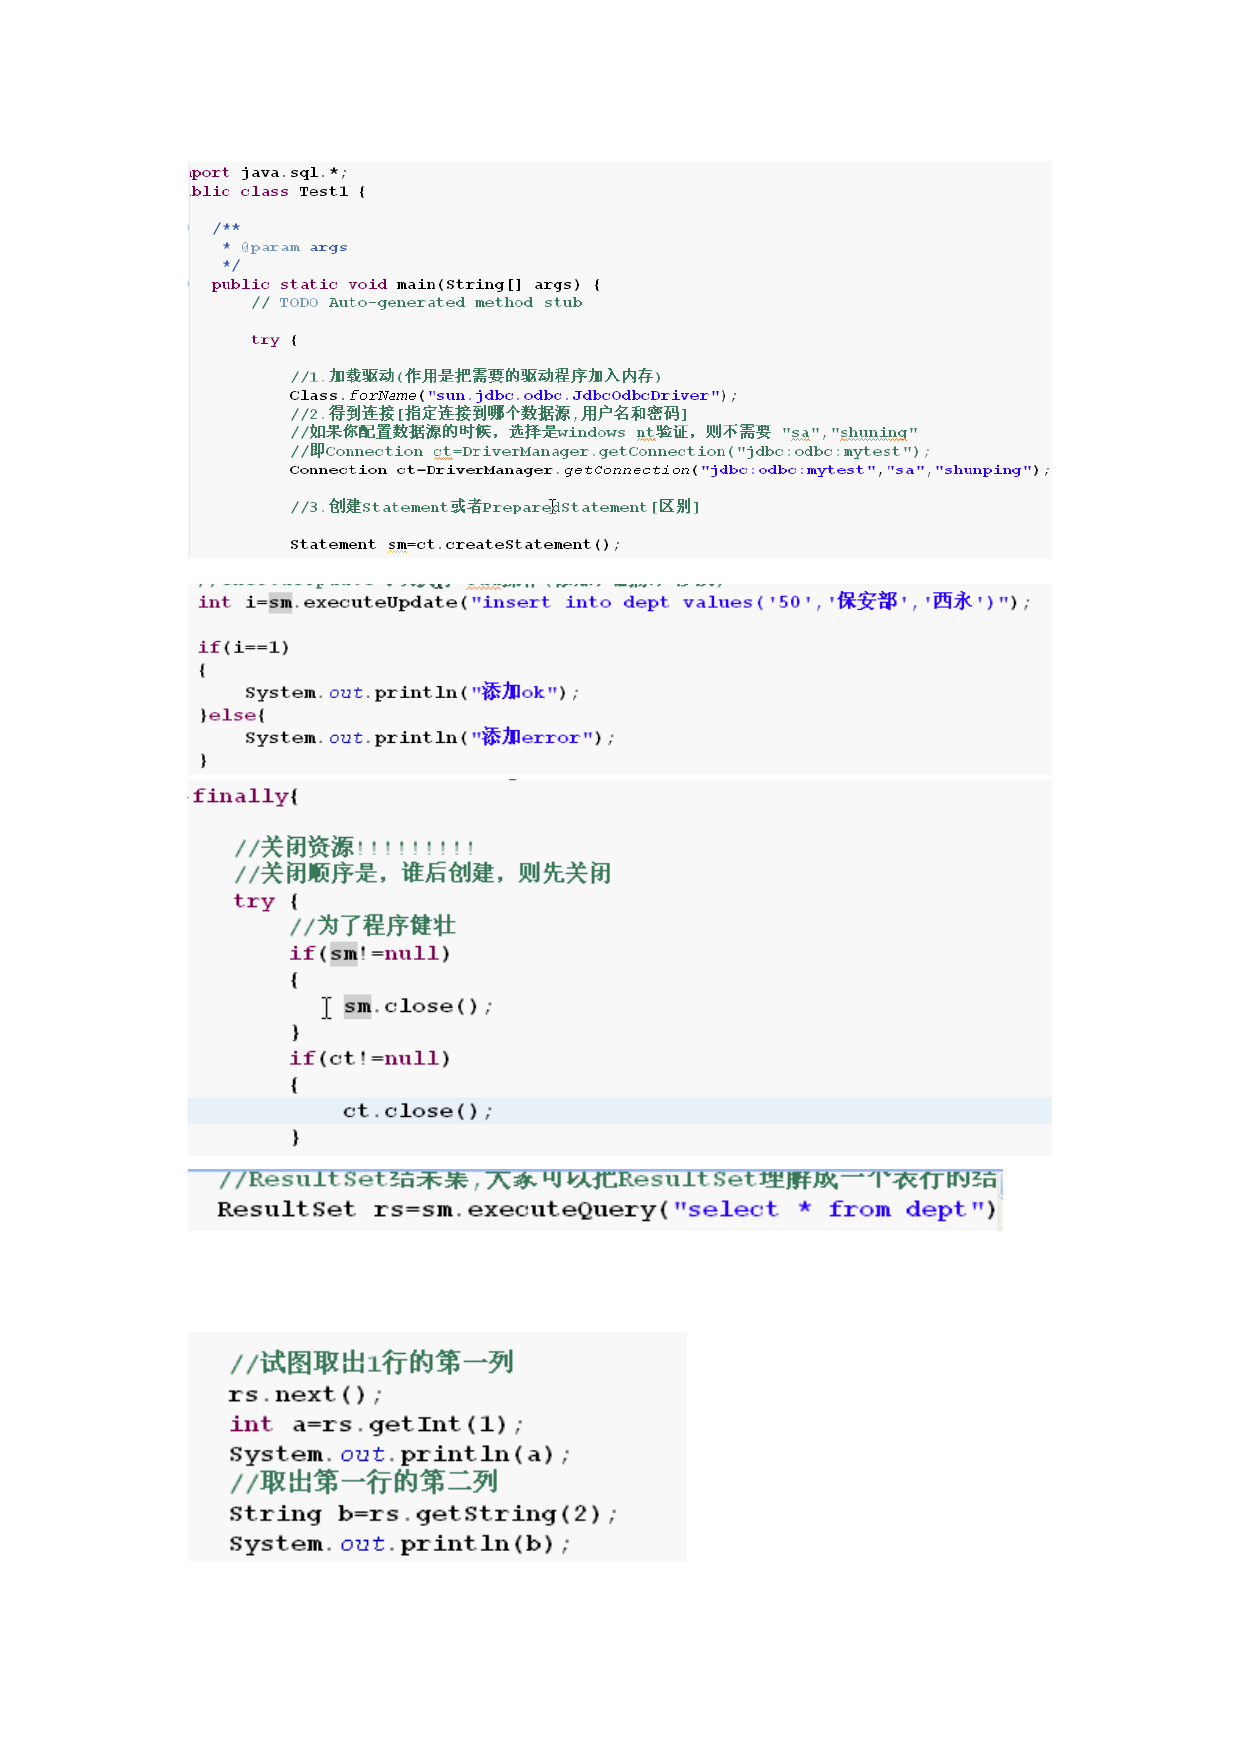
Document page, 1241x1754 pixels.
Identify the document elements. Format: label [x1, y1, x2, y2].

picture [187, 584, 1053, 774]
picture [187, 779, 1052, 1156]
picture [187, 1169, 1003, 1231]
picture [187, 1332, 688, 1562]
picture [187, 162, 1053, 558]
